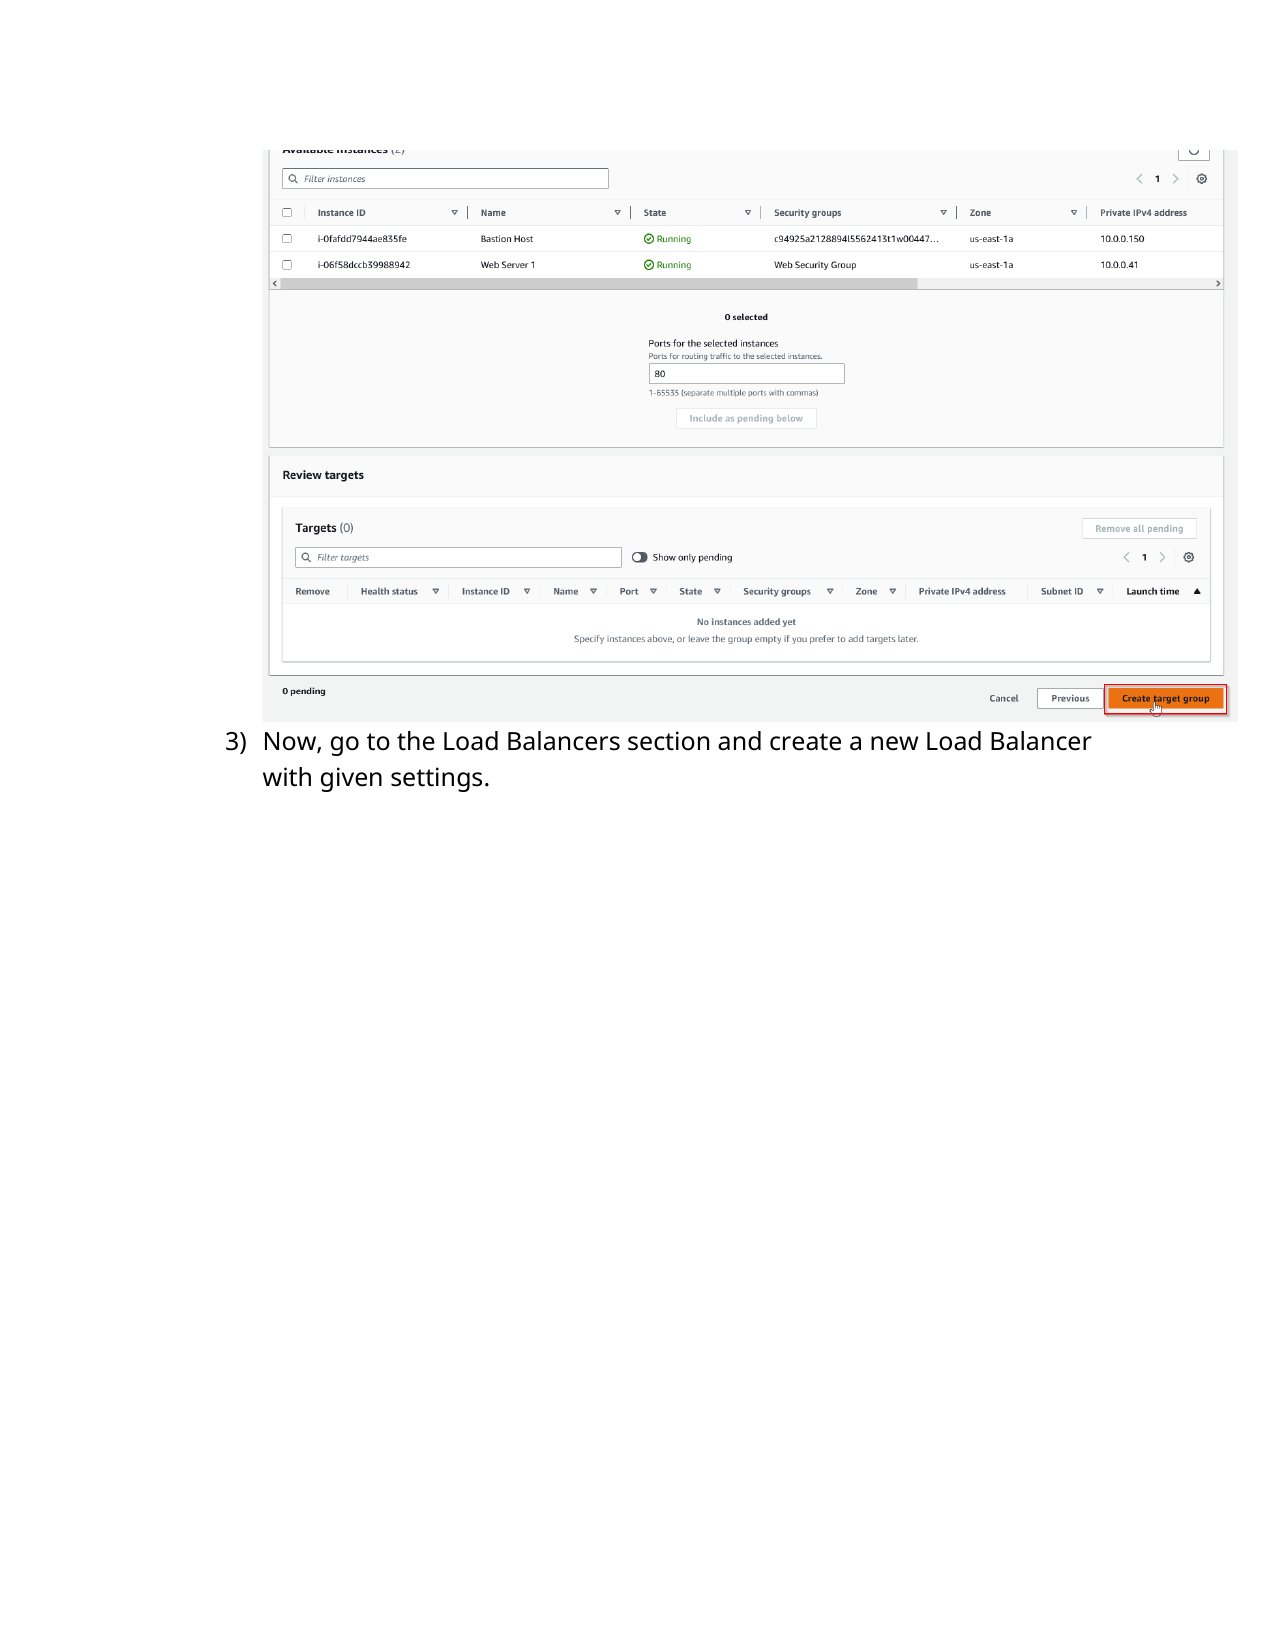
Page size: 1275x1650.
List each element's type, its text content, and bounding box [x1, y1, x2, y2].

list Now, go to the Load Balancers section and create a new Load Balancer with given settings. [225, 723, 1125, 793]
picture [262, 150, 1238, 722]
